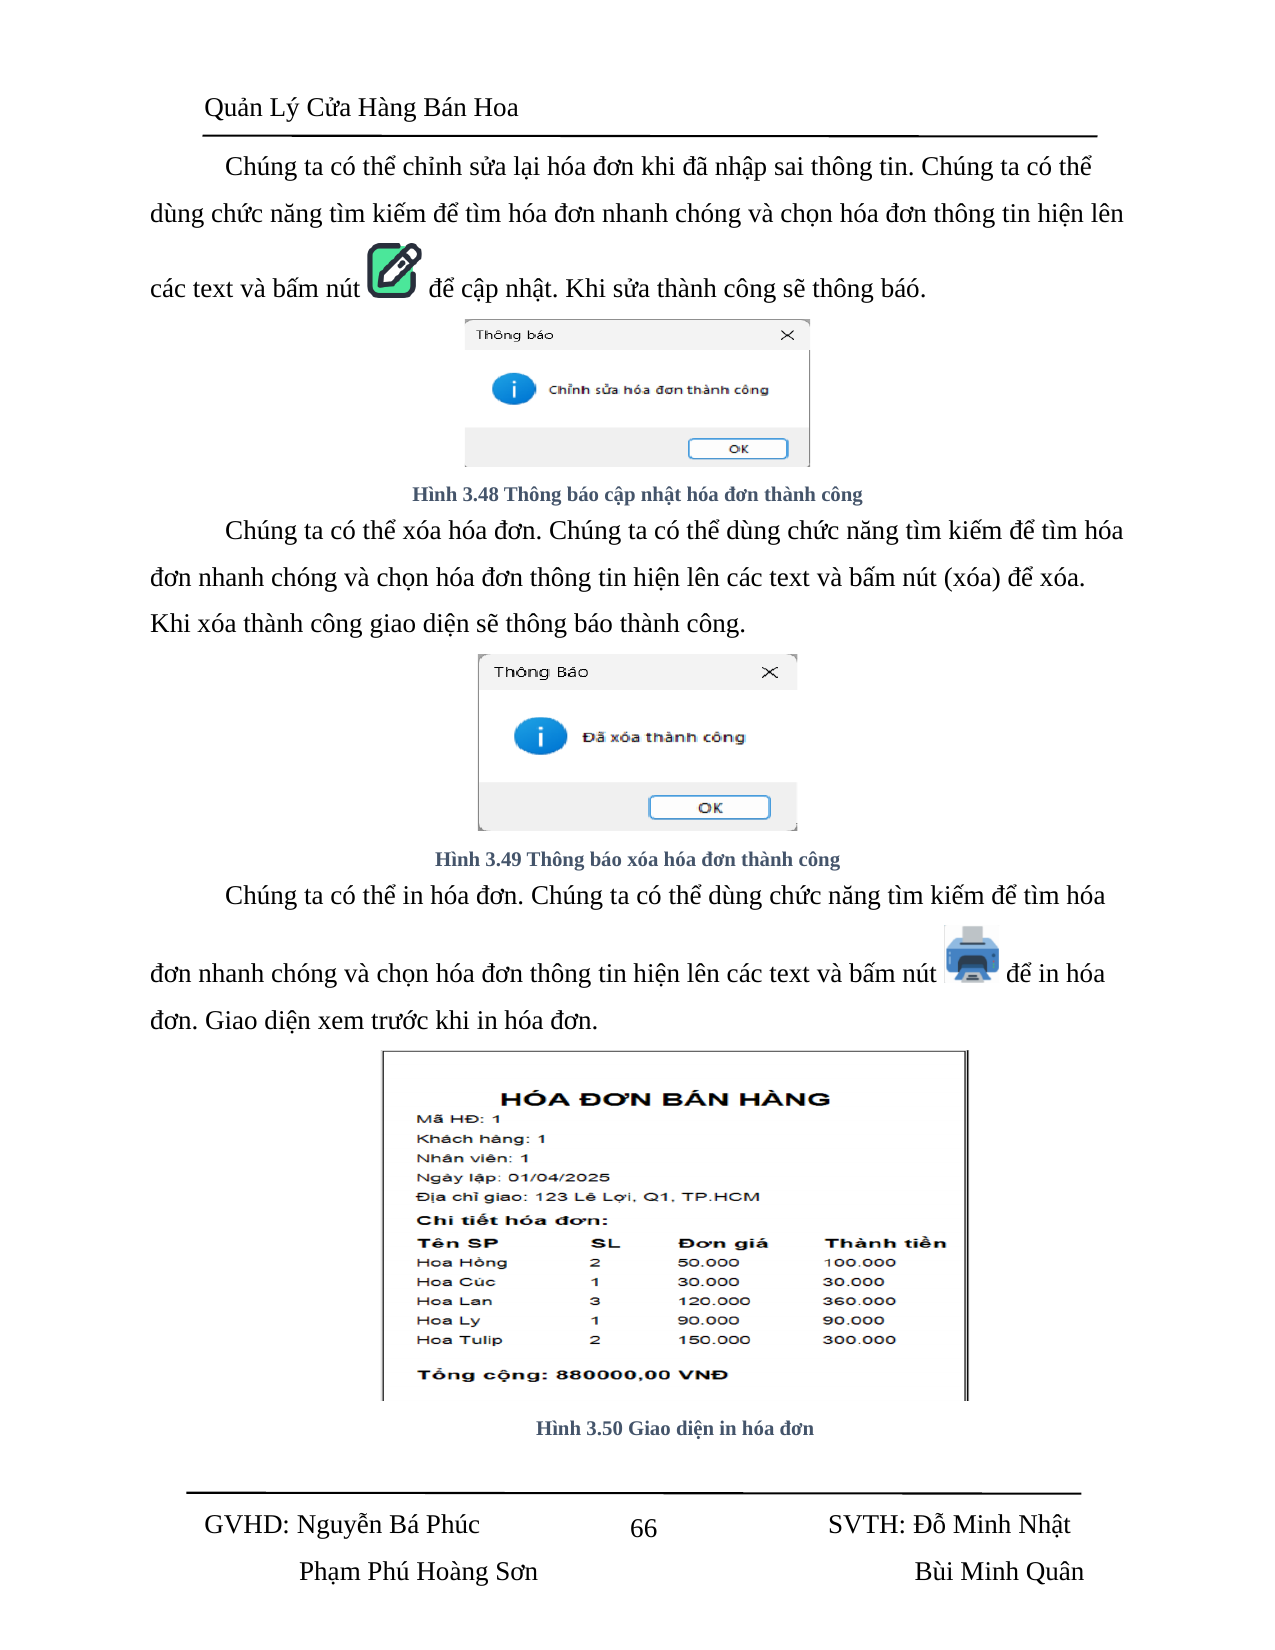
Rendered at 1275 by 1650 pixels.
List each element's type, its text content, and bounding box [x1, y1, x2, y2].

text Chúng ta có thể in hóa đơn. Chúng ta có thể dùng chức năng tìm kiếm để tìm hóa đơn nhanh chóng và chọn hóa đơn thông tin hiện lên các text và bấm nút để in hóa đơn. Giao diện xem trước khi in hóa đơn. [150, 879, 1125, 1035]
text Chúng ta có thể chỉnh sửa lại hóa đơn khi đã nhập sai thông tin. Chúng ta có thể dùng chức năng tìm kiếm để tìm hóa đơn nhanh chóng và chọn hóa đơn thông tin hiện lên các text và bấm nút để cập nhật. Khi sửa thành công sẽ thông báó. [150, 150, 1125, 304]
picture [464, 319, 811, 467]
picture [477, 654, 798, 831]
picture [367, 243, 422, 298]
picture [380, 1050, 970, 1401]
text Chúng ta có thể xóa hóa đơn. Chúng ta có thể dùng chức năng tìm kiếm để tìm hóa đơn nhanh chóng và chọn hóa đơn thông tin hiện lên các text và bấm nút (xóa) để xóa. Khi xóa thành công giao diện sẽ thông báo thành công. [150, 514, 1125, 638]
picture [944, 925, 1000, 983]
